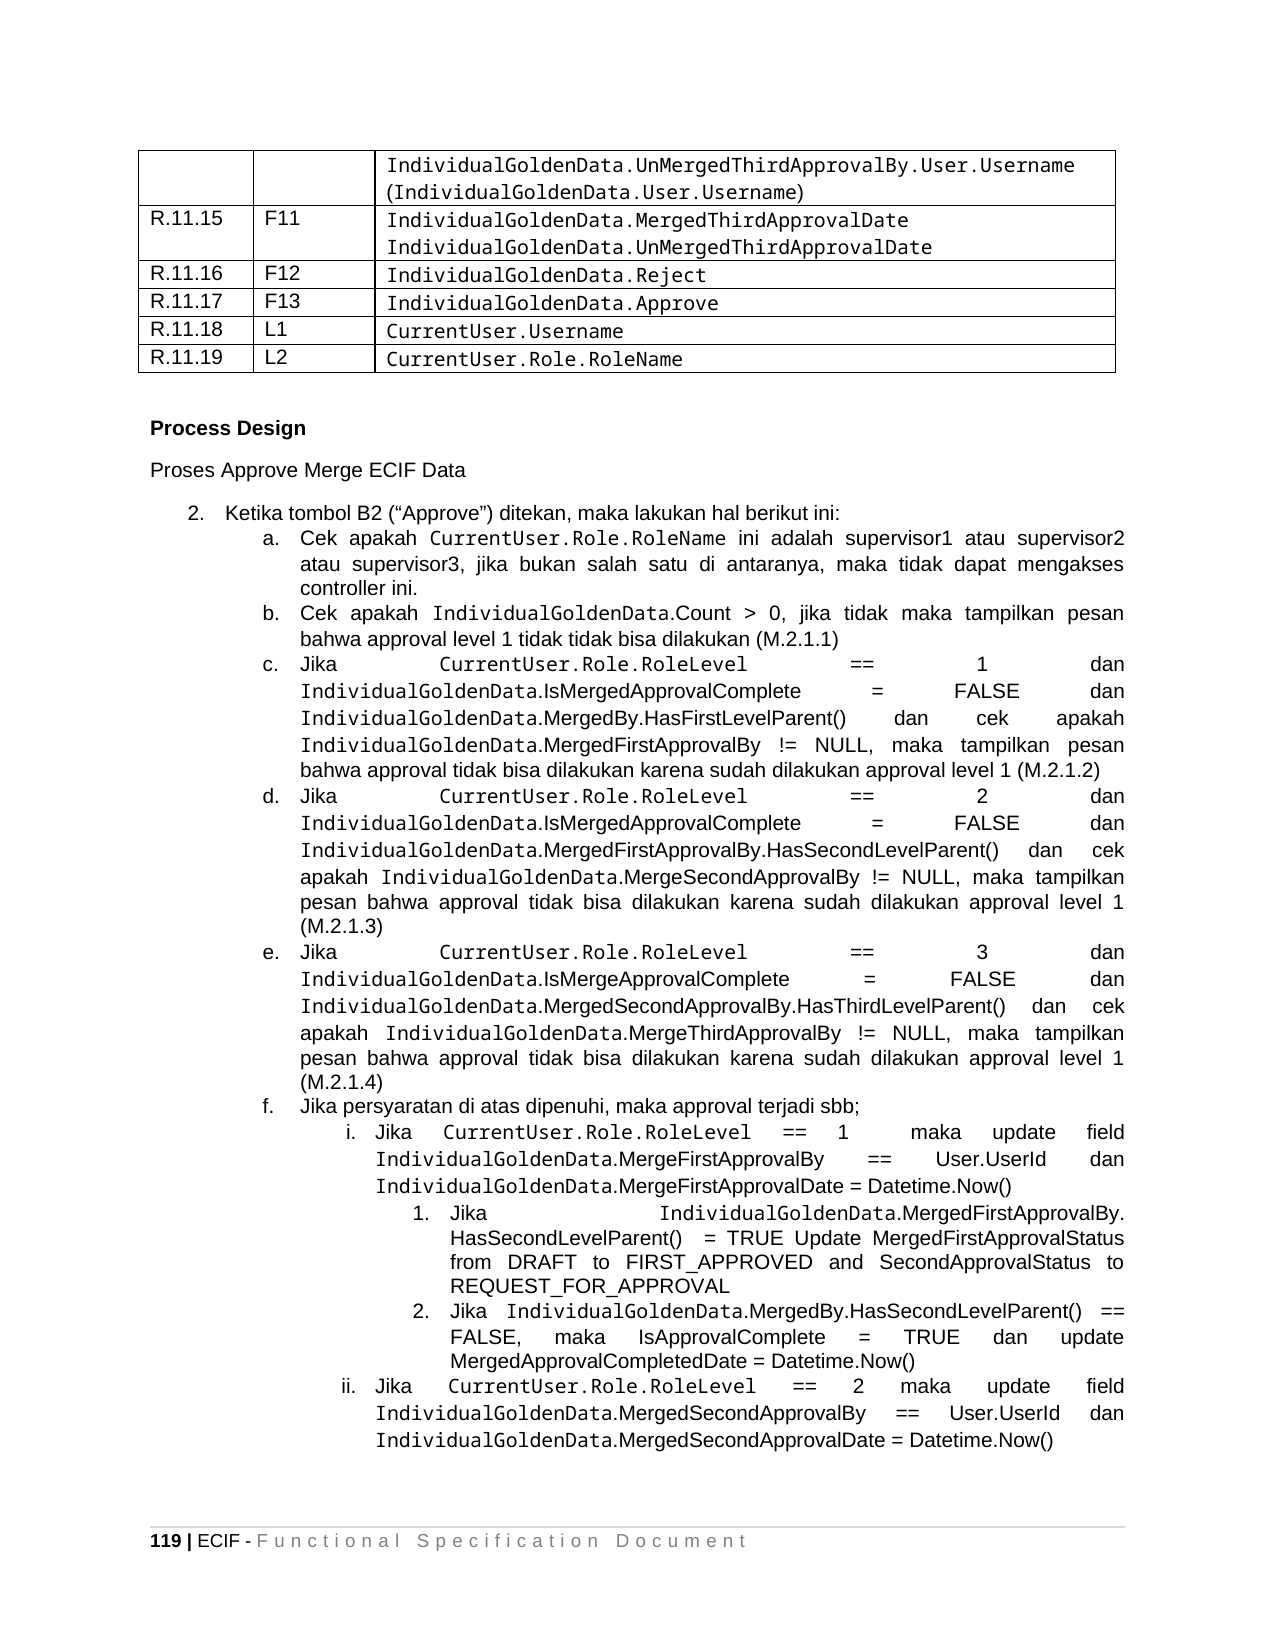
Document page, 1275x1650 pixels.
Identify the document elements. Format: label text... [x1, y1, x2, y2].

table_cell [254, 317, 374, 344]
list Cek apakah CurrentUser.Role.RoleName ini adalah supervisor1 atau supervisor2 atau supervisor3, jika bukan salah satu di antaranya, maka tidak dapat mengakses controller ini. [262, 524, 1125, 599]
list Ketika tombol B2 (“Approve”) ditekan, maka lakukan hal berikut ini: [187, 501, 1125, 524]
list Jika CurrentUser.Role.RoleLevel == 2 dan IndividualGoldenData.IsMergedApprovalComplete = FALSE dan IndividualGoldenData.MergedFirstApprovalBy.HasSecondLevelParent() dan cek apakah IndividualGoldenData.MergeSecondApprovalBy != NULL, maka tampilkan pesan bahwa approval tidak bisa dilakukan karena sudah dilakukan approval level 1 (M.2.1.3) [262, 782, 1125, 938]
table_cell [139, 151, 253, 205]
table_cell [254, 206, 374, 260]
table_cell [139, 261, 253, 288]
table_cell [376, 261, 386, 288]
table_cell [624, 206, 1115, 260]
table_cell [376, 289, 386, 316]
list Jika persyaratan di atas dipenuhi, maka approval terjadi sbb; [262, 1094, 1125, 1118]
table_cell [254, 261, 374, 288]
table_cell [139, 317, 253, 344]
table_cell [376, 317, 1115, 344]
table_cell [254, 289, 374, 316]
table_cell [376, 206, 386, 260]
list Jika CurrentUser.Role.RoleLevel == 3 dan IndividualGoldenData.IsMergeApprovalComplete = FALSE dan IndividualGoldenData.MergedSecondApprovalBy.HasThirdLevelParent() dan cek apakah IndividualGoldenData.MergeThirdApprovalBy != NULL, maka tampilkan pesan bahwa approval tidak bisa dilakukan karena sudah dilakukan approval level 1 (M.2.1.4) [262, 938, 1125, 1094]
list Jika IndividualGoldenData.MergedFirstApprovalBy. HasSecondLevelParent() = TRUE Update MergedFirstApprovalStatus from DRAFT to FIRST_APPROVED and SecondApprovalStatus to REQUEST_FOR_APPROVAL [412, 1199, 1125, 1298]
list Jika IndividualGoldenData.MergedBy.HasSecondLevelParent() == FALSE, maka IsApprovalComplete = TRUE dan update MergedApprovalCompletedDate = Datetime.Now() [412, 1298, 1125, 1373]
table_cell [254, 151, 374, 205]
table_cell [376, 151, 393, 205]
list Jika CurrentUser.Role.RoleLevel == 1 dan IndividualGoldenData.IsMergedApprovalComplete = FALSE dan IndividualGoldenData.MergedBy.HasFirstLevelParent() dan cek apakah IndividualGoldenData.MergedFirstApprovalBy != NULL, maka tampilkan pesan bahwa approval tidak bisa dilakukan karena sudah dilakukan approval level 1 (M.2.1.2) [262, 650, 1125, 782]
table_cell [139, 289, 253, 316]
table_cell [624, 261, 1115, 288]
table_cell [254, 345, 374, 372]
list Jika CurrentUser.Role.RoleLevel == 1 maka update field IndividualGoldenData.MergeFirstApprovalBy == User.UserId dan IndividualGoldenData.MergeFirstApprovalDate = Datetime.Now() [356, 1118, 1125, 1199]
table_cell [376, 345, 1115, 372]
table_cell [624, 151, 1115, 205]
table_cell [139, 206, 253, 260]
list Jika CurrentUser.Role.RoleLevel == 2 maka update field IndividualGoldenData.MergedSecondApprovalBy == User.UserId dan IndividualGoldenData.MergedSecondApprovalDate = Datetime.Now() [356, 1373, 1125, 1453]
text Proses Approve Merge ECIF Data [150, 458, 1125, 482]
list Cek apakah IndividualGoldenData.Count > 0, jika tidak maka tampilkan pesan bahwa approval level 1 tidak tidak bisa dilakukan (M.2.1.1) [262, 599, 1125, 650]
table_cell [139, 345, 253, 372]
text Process Design [150, 416, 1125, 439]
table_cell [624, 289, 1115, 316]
